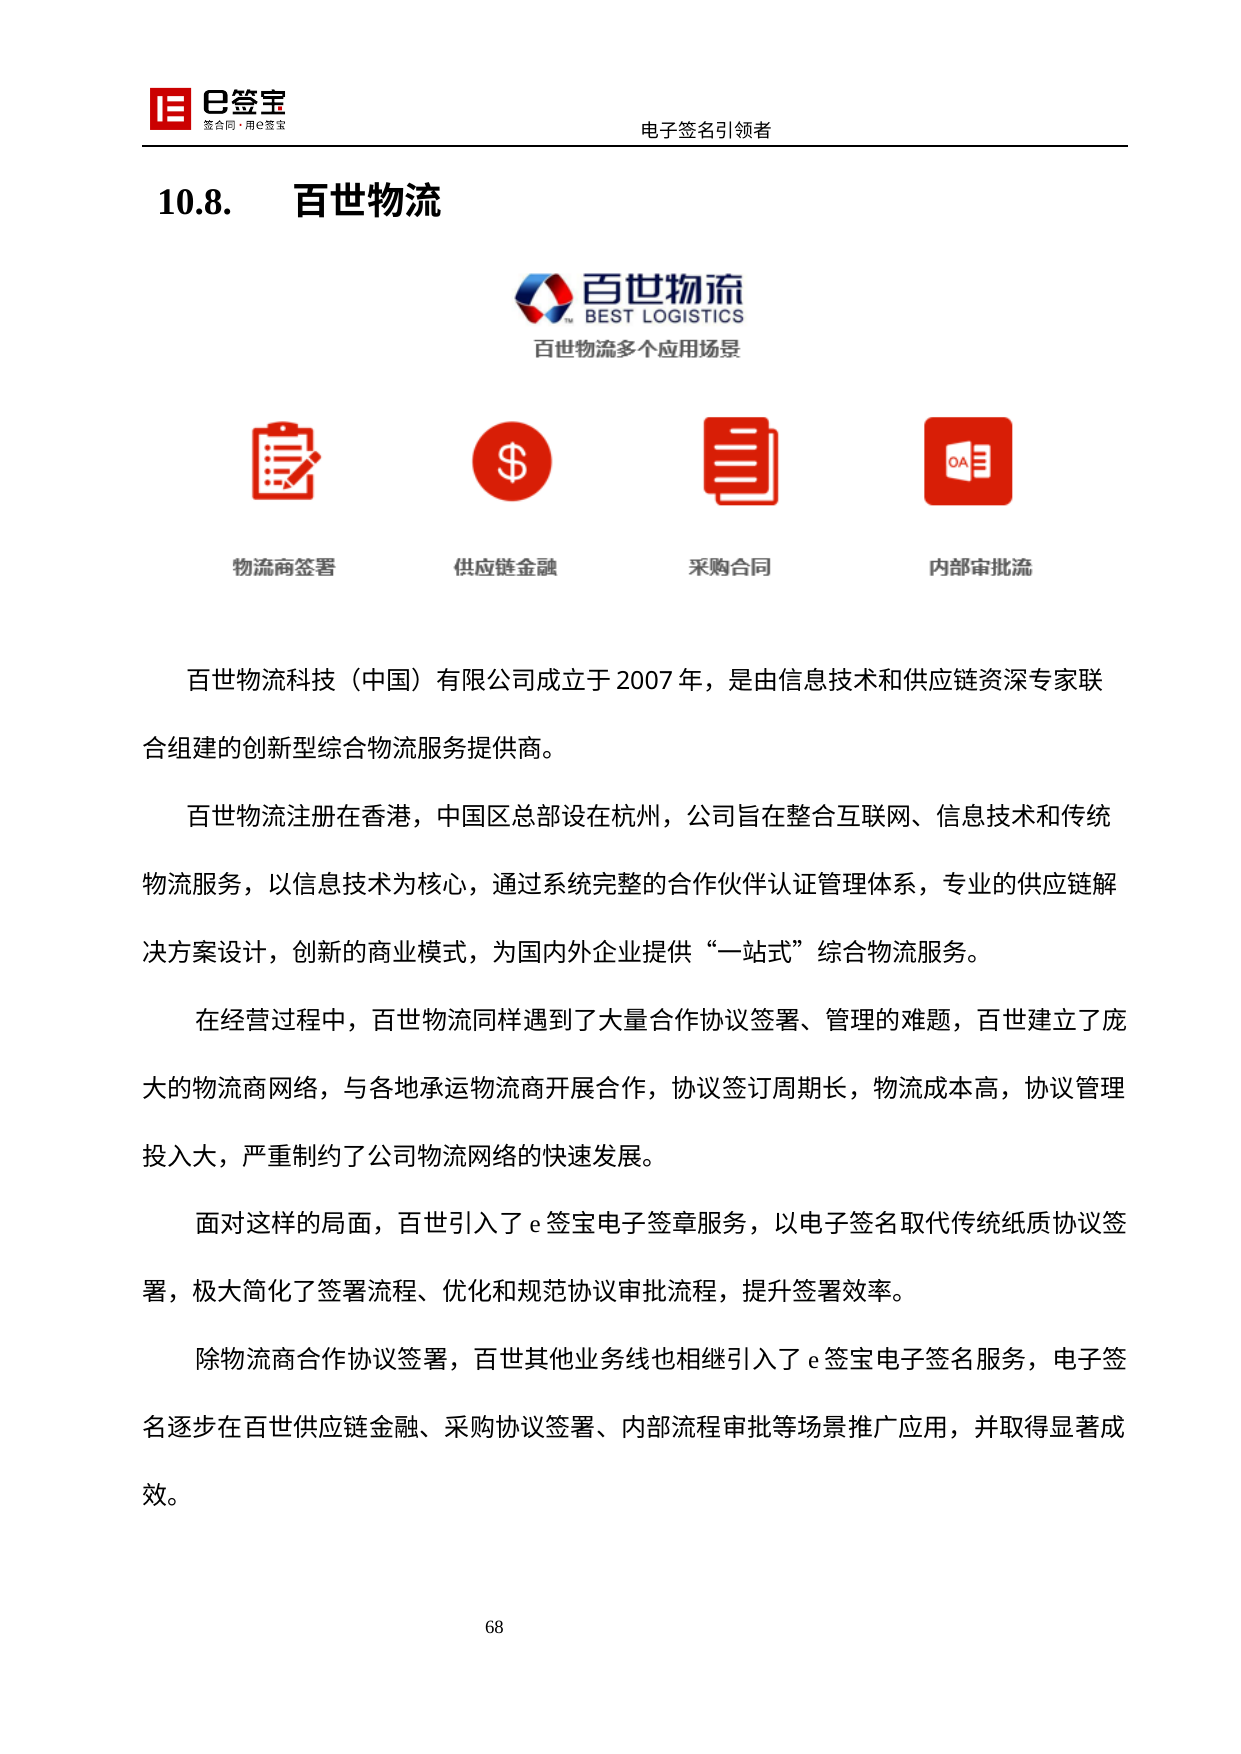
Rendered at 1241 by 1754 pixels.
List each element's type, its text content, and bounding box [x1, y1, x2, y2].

picture [142, 81, 294, 138]
text 面对这样的局面，百世引入了e签宝电子签章服务，以电子签名取代传统纸质协议签署，极大简化了签署流程、优化和规范协议审批流程，提升签署效率。 [142, 1188, 1128, 1324]
text 百世物流注册在香港，中国区总部设在杭州，公司旨在整合互联网、信息技术和传统物流服务，以信息技术为核心，通过系统完整的合作伙伴认证管理体系，专业的供应链解决方案设计，创新的商业模式，为国内外企业提供“一站式”综合物流服务。 [142, 781, 1128, 984]
text 在经营过程中，百世物流同样遇到了大量合作协议签署、管理的难题，百世建立了庞大的物流商网络，与各地承运物流商开展合作，协议签订周期长，物流成本高，协议管理投入大，严重制约了公司物流网络的快速发展。 [142, 984, 1128, 1188]
picture [217, 256, 1053, 599]
text 除物流商合作协议签署，百世其他业务线也相继引入了e签宝电子签名服务，电子签名逐步在百世供应链金融、采购协议签署、内部流程审批等场景推广应用，并取得显著成效。 [142, 1324, 1128, 1528]
subtitle 百世物流 [157, 164, 1128, 232]
text 百世物流科技（中国）有限公司成立于2007年，是由信息技术和供应链资深专家联合组建的创新型综合物流服务提供商。 [142, 645, 1128, 781]
